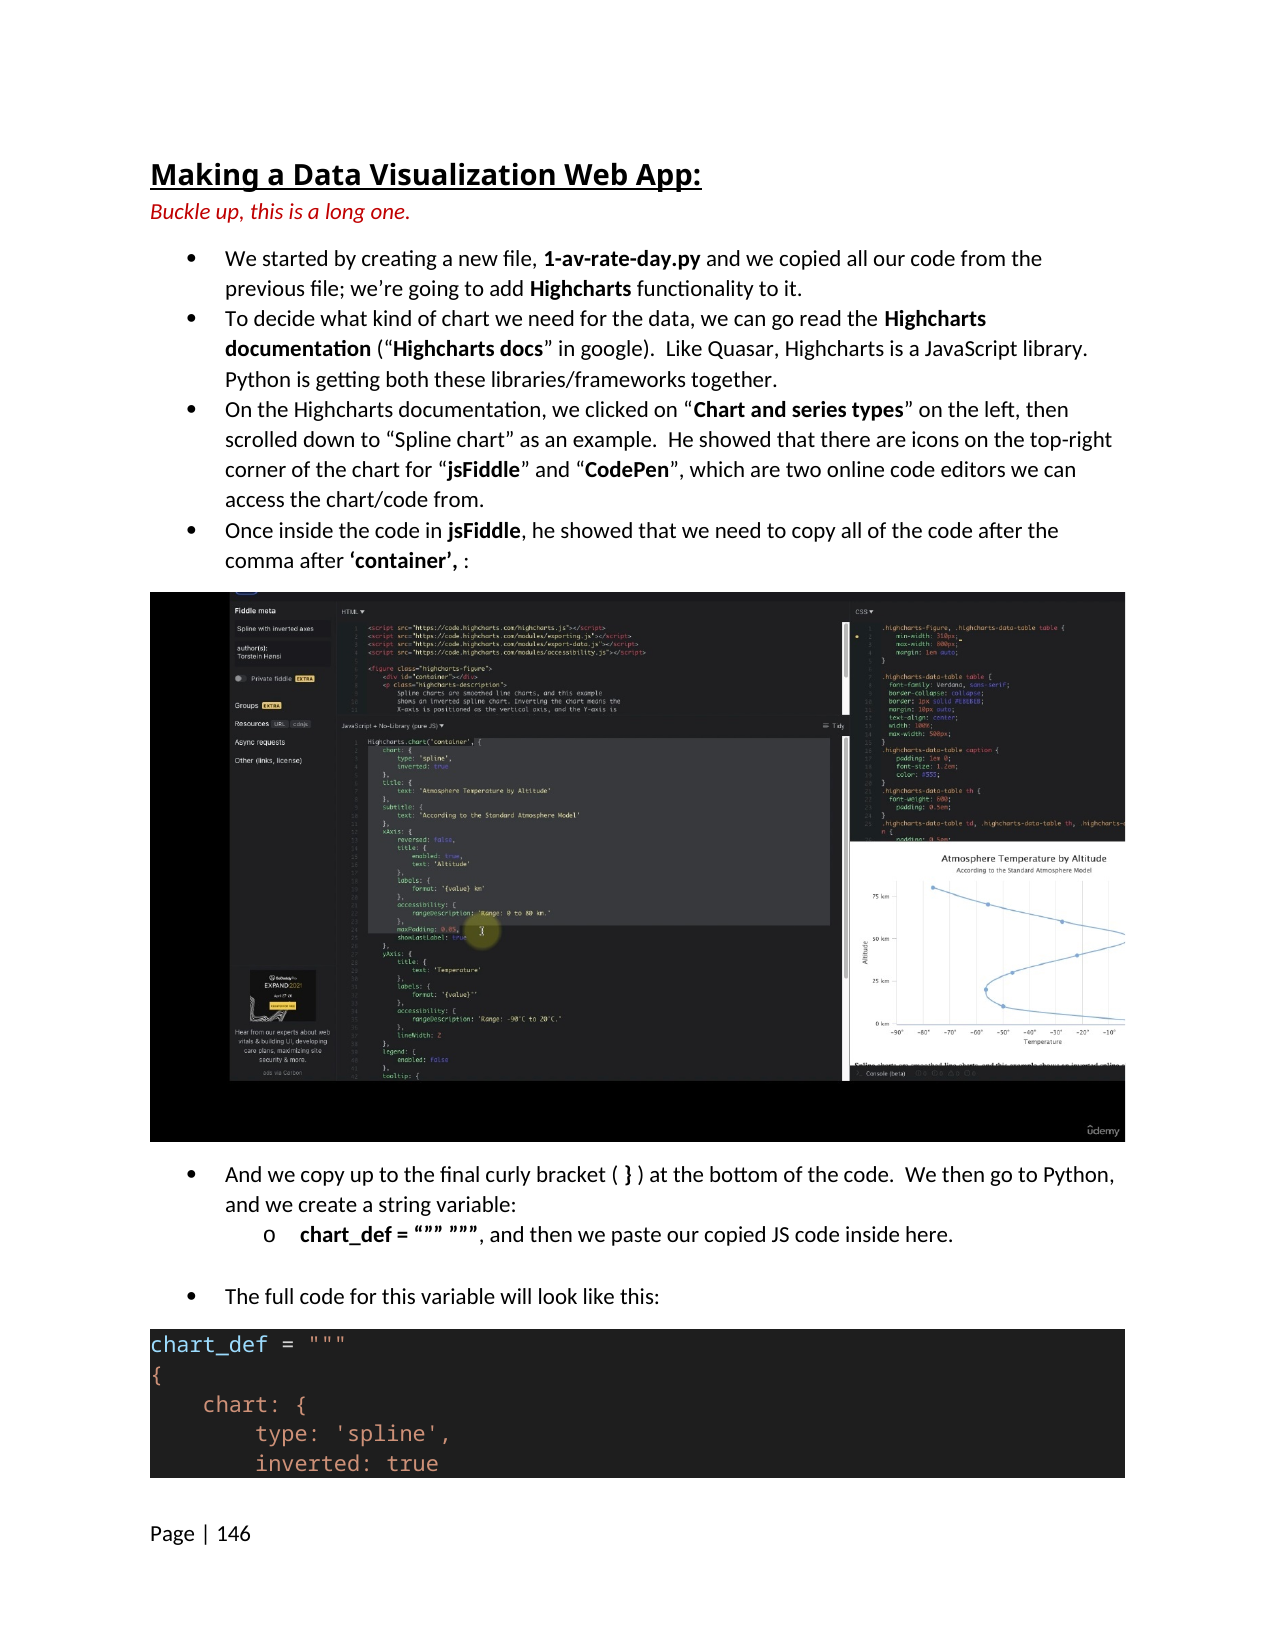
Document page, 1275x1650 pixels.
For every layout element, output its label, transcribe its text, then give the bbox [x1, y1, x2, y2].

text chart: { [150, 1389, 1125, 1418]
subtitle Making a Data Visualization Web App: [150, 154, 1125, 194]
list To decide what kind of chart we need for the data, we can go read the Highcharts documentation (“Highcharts docs” in google). Like Quasar, Highcharts is a JavaScript library. Python is getting both these libraries/frameworks together. [187, 304, 1125, 393]
text Buckle up, this is a long one. [150, 197, 1125, 225]
list On the Highcharts documentation, we clicked on “Chart and series types” on the left, then scrolled down to “Spline chart” as an example. He showed that there are icons on the top-right corner of the chart for “jsFiddle” and “CodePen”, which are two online code editors we can access the chart/code from. [187, 395, 1125, 513]
list chart_def = “”” ”””, and then we paste our copied JS code inside here. [262, 1221, 1125, 1250]
list And we copy up to the final curly bracket ( } ) at the bottom of the code. We then go to Python, and we create a string variable: [187, 1160, 1125, 1218]
text { [150, 1359, 1125, 1389]
text chart_def = """ [150, 1329, 1125, 1359]
list Once inside the code in jsFiddle, he showed that we need to copy all of the code after the comma after ‘container’, : [187, 516, 1125, 574]
list The full code for this variable will look like this: [187, 1282, 1125, 1310]
list We started by creating a new file, 1-av-rate-day.py and we copied all our code from the previous file; we’re going to add Highcharts functionality to it. [187, 244, 1125, 302]
picture [150, 592, 1125, 1142]
text inverted: true [150, 1448, 1125, 1478]
text type: 'spline', [150, 1418, 1125, 1448]
